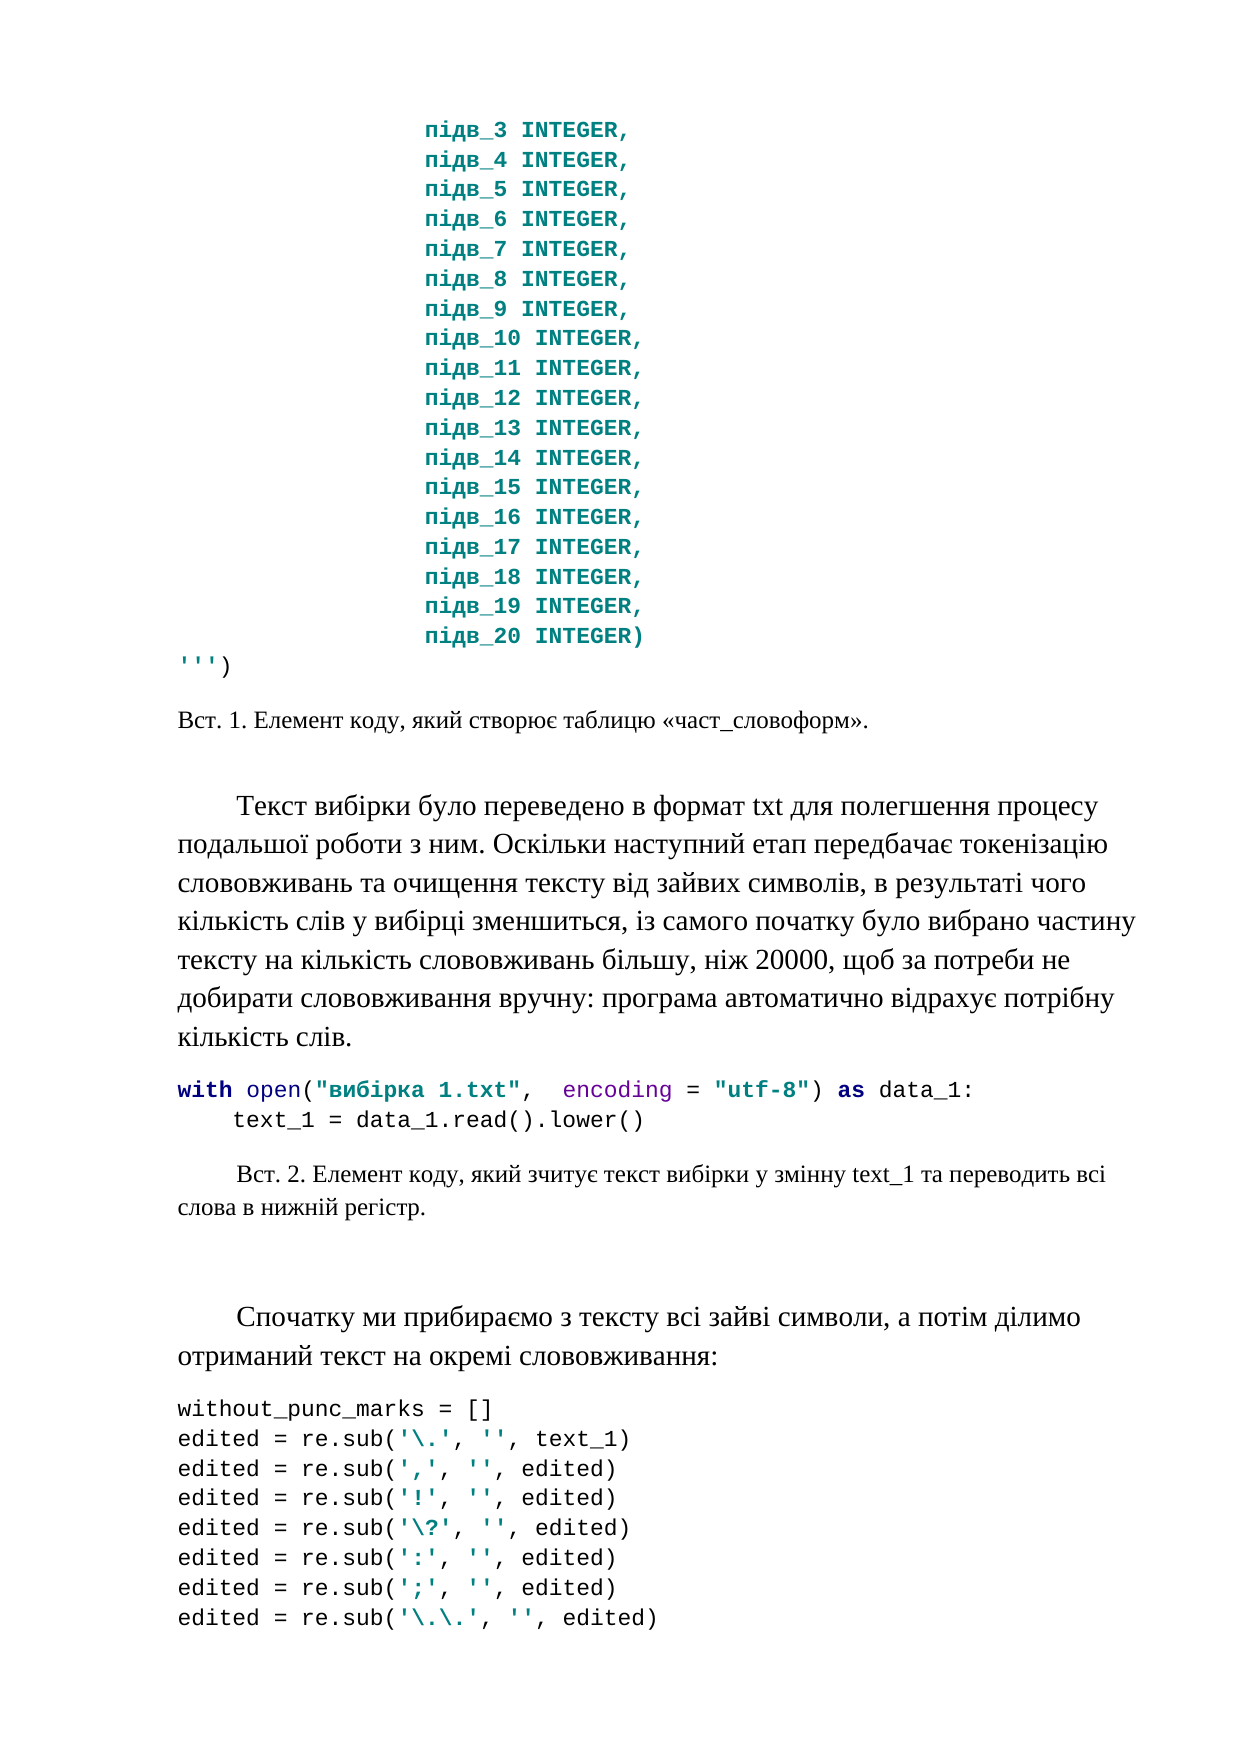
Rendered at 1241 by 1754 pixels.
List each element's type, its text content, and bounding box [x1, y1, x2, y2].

text Вст. 2. Елемент коду, який зчитує текст вибірки у змінну text_1 та переводить всі слова в нижній регістр. [177, 1159, 1152, 1220]
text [177, 118, 1152, 680]
text Спочатку ми прибираємо з тексту всі зайві символи, а потім ділимо отриманий текст на окремі слововживання: [177, 1299, 1152, 1371]
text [177, 1397, 1152, 1632]
text Текст вибірки було переведено в формат txt для полегшення процесу подальшої роботи з ним. Оскільки наступний етап передбачає токенізацію слововживань та очищення тексту від зайвих символів, в результаті чого кількість слів у вибірці зменшиться, із самого початку було вибрано частину тексту на кількість слововживань більшу, ніж 20000, щоб за потреби не добирати слововживання вручну: програма автоматично відрахує потрібну кількість слів. [177, 788, 1152, 1052]
text Вст. 1. Елемент коду, який створює таблицю «част_словоформ». [177, 705, 1152, 734]
text with open("вибірка 1.txt", encoding = "utf-8") as data_1: text_1 = data_1.read().lower() [177, 1078, 1152, 1134]
